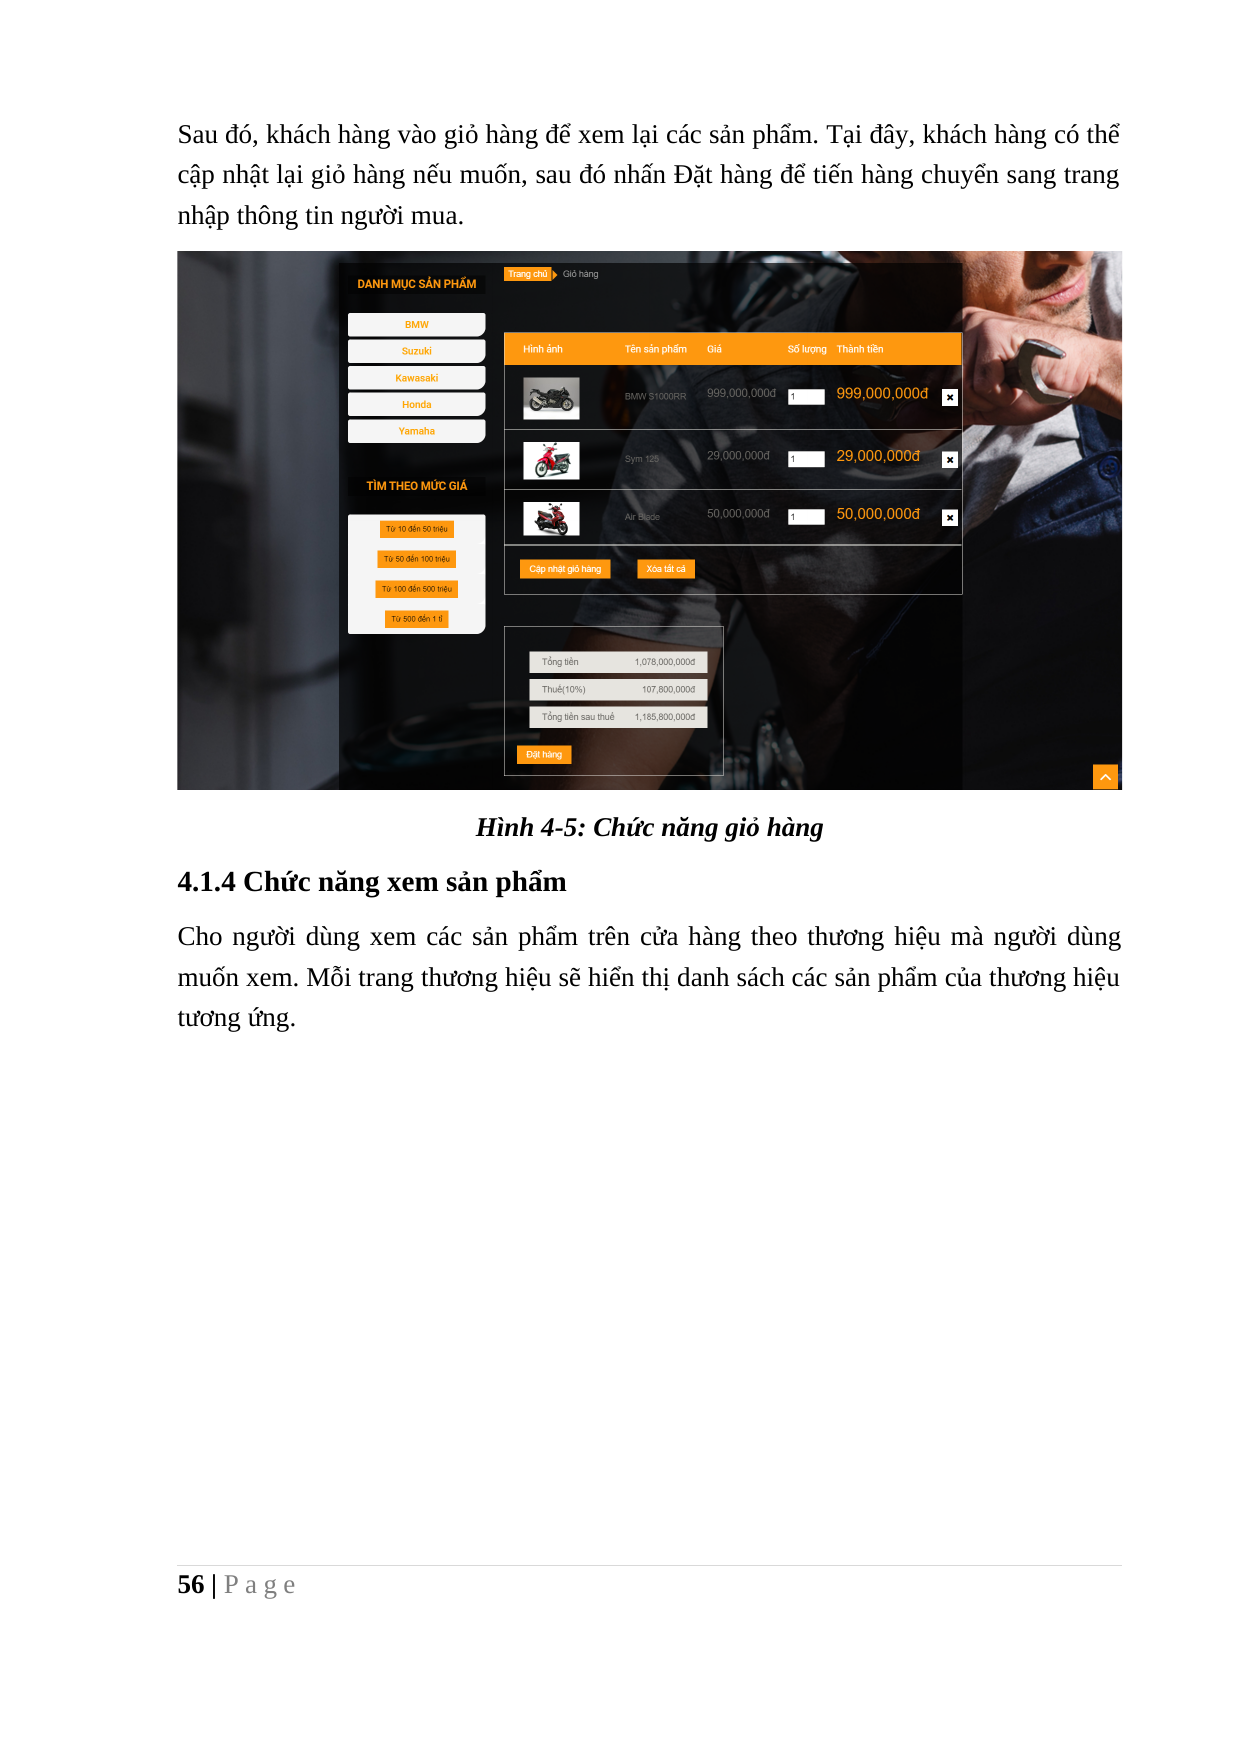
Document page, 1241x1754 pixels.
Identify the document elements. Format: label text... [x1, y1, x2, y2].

text Hình 4-5: Chức năng giỏ hàng [177, 811, 1122, 842]
text Sau đó, khách hàng vào giỏ hàng để xem lại các sản phẩm. Tại đây, khách hàng có thể cập nhật lại giỏ hàng nếu muốn, sau đó nhấn Đặt hàng để tiến hàng chuyển sang trang nhập thông tin người mua. [177, 118, 1122, 230]
picture [177, 251, 1123, 790]
text 4.1.4 Chức năng xem sản phẩm [177, 864, 1122, 898]
text Cho người dùng xem các sản phẩm trên cửa hàng theo thương hiệu mà người dùng muốn xem. Mỗi trang thương hiệu sẽ hiển thị danh sách các sản phẩm của thương hiệu tương ứng. [177, 920, 1122, 1032]
